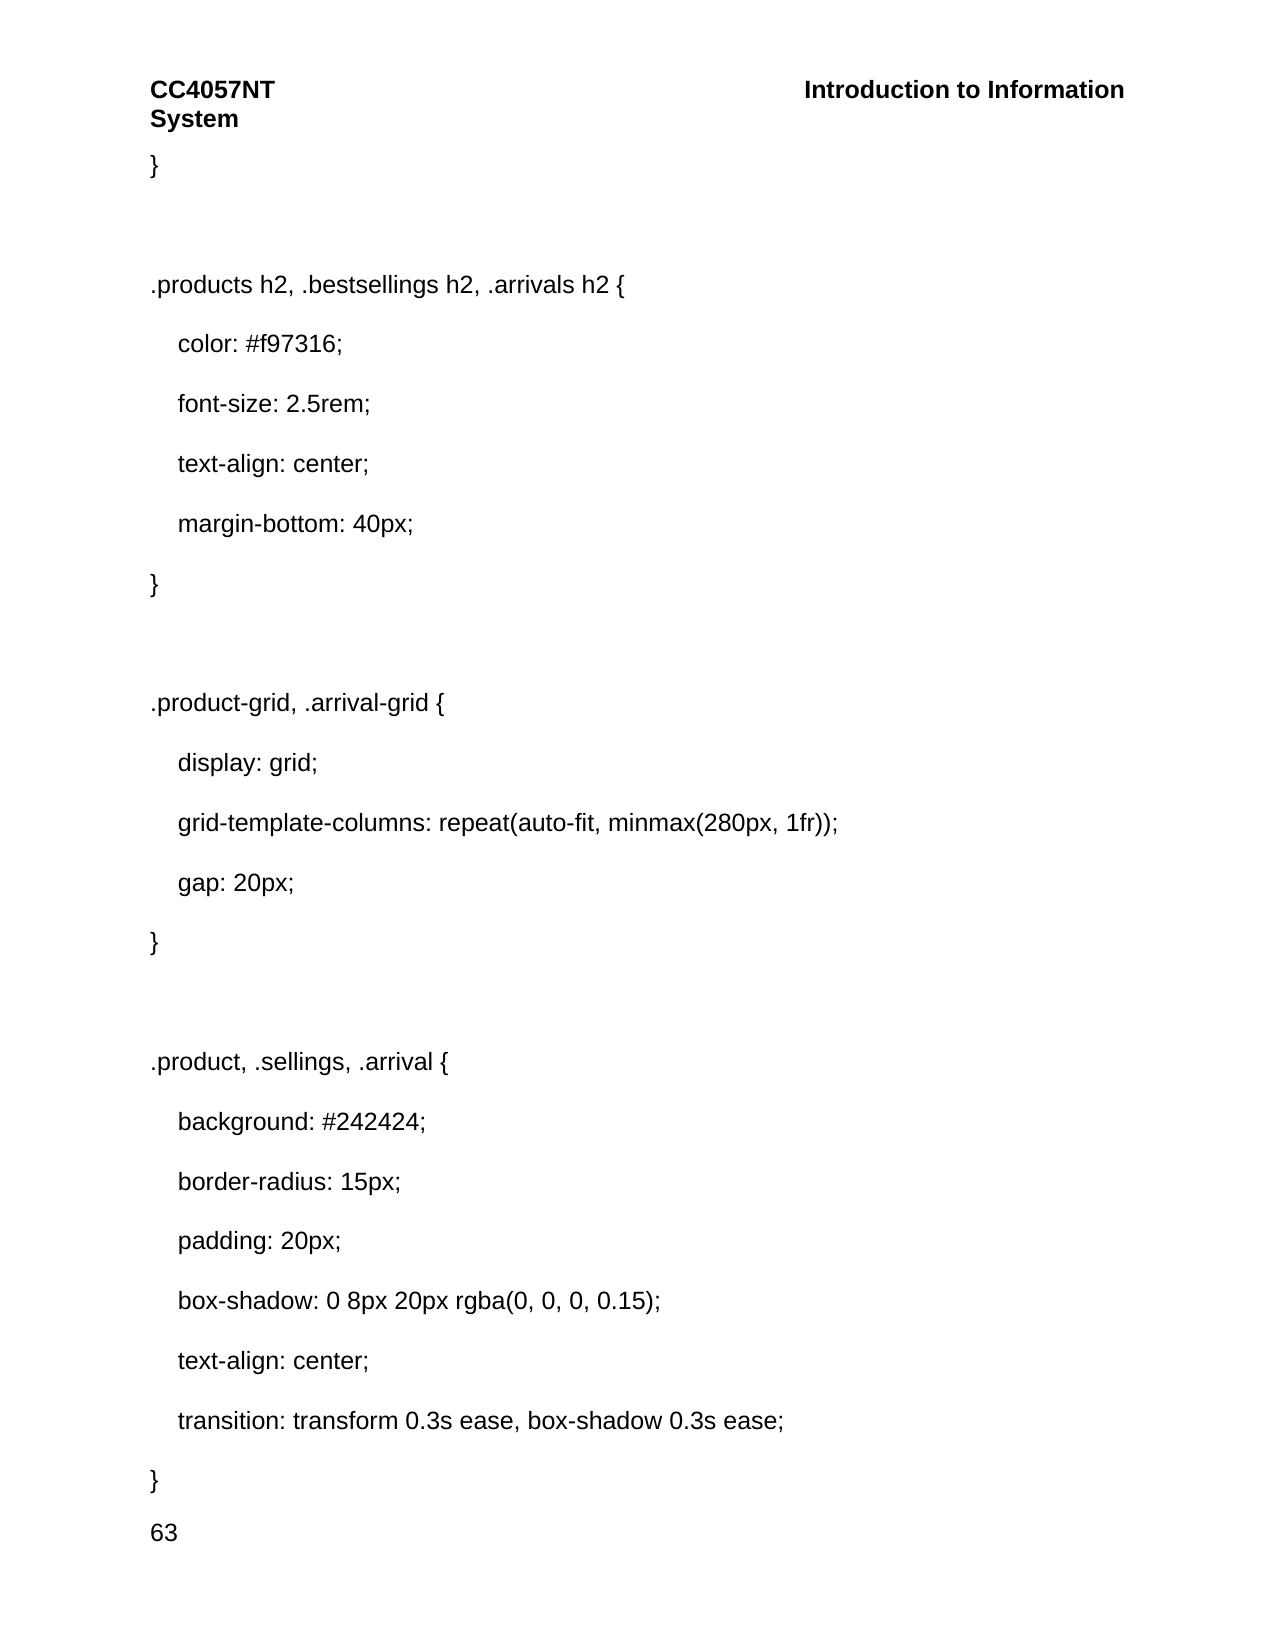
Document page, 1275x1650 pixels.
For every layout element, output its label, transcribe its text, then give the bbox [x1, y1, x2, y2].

text display: grid; [150, 748, 1125, 777]
text margin-bottom: 40px; [150, 509, 1125, 537]
text border-radius: 15px; [150, 1166, 1125, 1195]
text .products h2, .bestsellings h2, .arrivals h2 { [150, 269, 1125, 298]
text font-size: 2.5rem; [150, 389, 1125, 418]
text } [150, 568, 1125, 597]
text text-align: center; [150, 449, 1125, 478]
text text-align: center; [150, 1346, 1125, 1374]
text .product-grid, .arrival-grid { [150, 688, 1125, 717]
text transition: transform 0.3s ease, box-shadow 0.3s ease; [150, 1406, 1125, 1434]
text .product, .sellings, .arrival { [150, 1047, 1125, 1076]
text box-shadow: 0 8px 20px rgba(0, 0, 0, 0.15); [150, 1286, 1125, 1315]
text grid-template-columns: repeat(auto-fit, minmax(280px, 1fr)); [150, 808, 1125, 836]
text } [150, 150, 1125, 179]
text padding: 20px; [150, 1226, 1125, 1255]
text } [150, 1465, 1125, 1494]
text gap: 20px; [150, 867, 1125, 896]
text } [150, 927, 1125, 956]
text color: #f97316; [150, 329, 1125, 358]
text background: #242424; [150, 1107, 1125, 1135]
